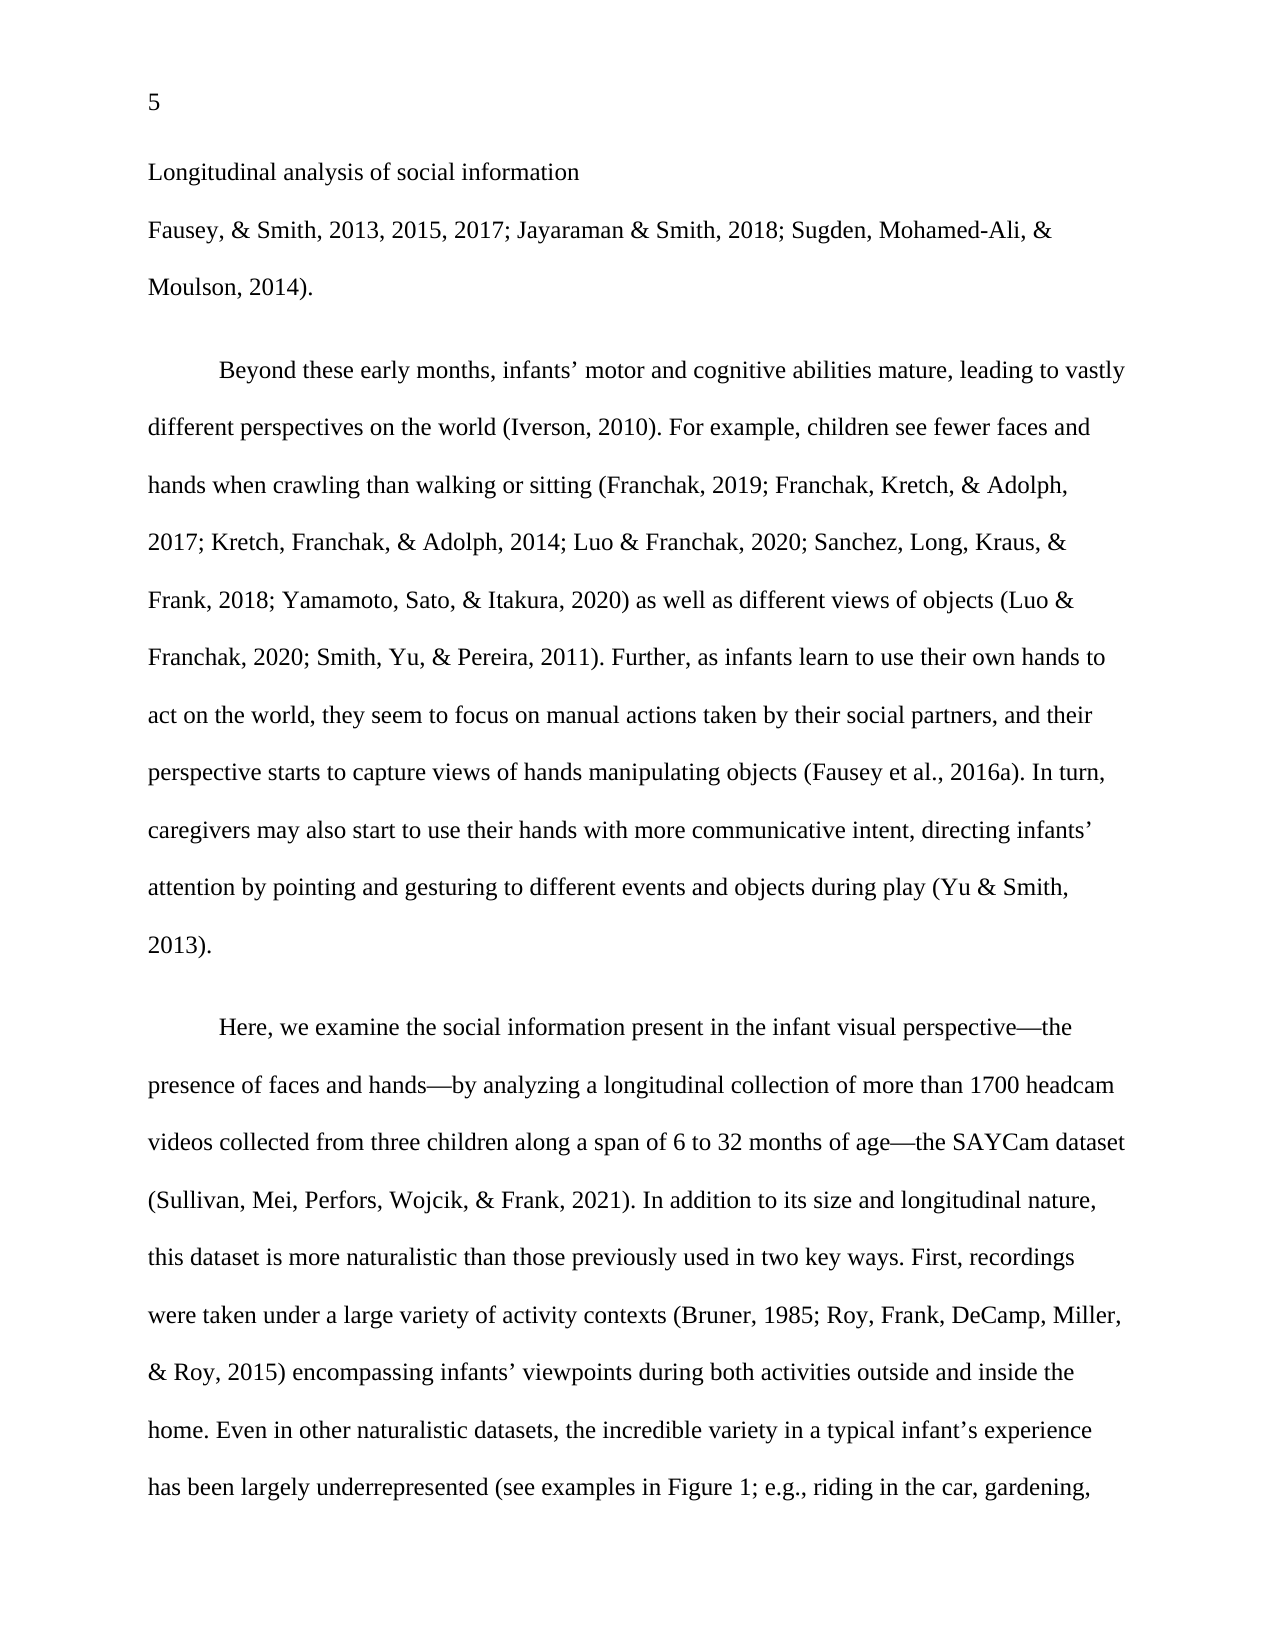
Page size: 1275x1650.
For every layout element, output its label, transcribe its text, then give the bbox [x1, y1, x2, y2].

text Beyond these early months, infants’ motor and cognitive abilities mature, leading to vastly different perspectives on the world (Iverson, 2010). For example, children see fewer faces and hands when crawling than walking or sitting (Franchak, 2019; Franchak, Kretch, & Adolph, 2017; Kretch, Franchak, & Adolph, 2014; Luo & Franchak, 2020; Sanchez, Long, Kraus, & Frank, 2018; Yamamoto, Sato, & Itakura, 2020) as well as different views of objects (Luo & Franchak, 2020; Smith, Yu, & Pereira, 2011). Further, as infants learn to use their own hands to act on the world, they seem to focus on manual actions taken by their social partners, and their perspective starts to capture views of hands manipulating objects (Fausey et al., 2016a). In turn, caregivers may also start to use their hands with more communicative intent, directing infants’ attention by pointing and gesturing to different events and objects during play (Yu & Smith, 2013). [148, 355, 1127, 959]
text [148, 215, 1127, 301]
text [148, 1012, 1127, 1501]
